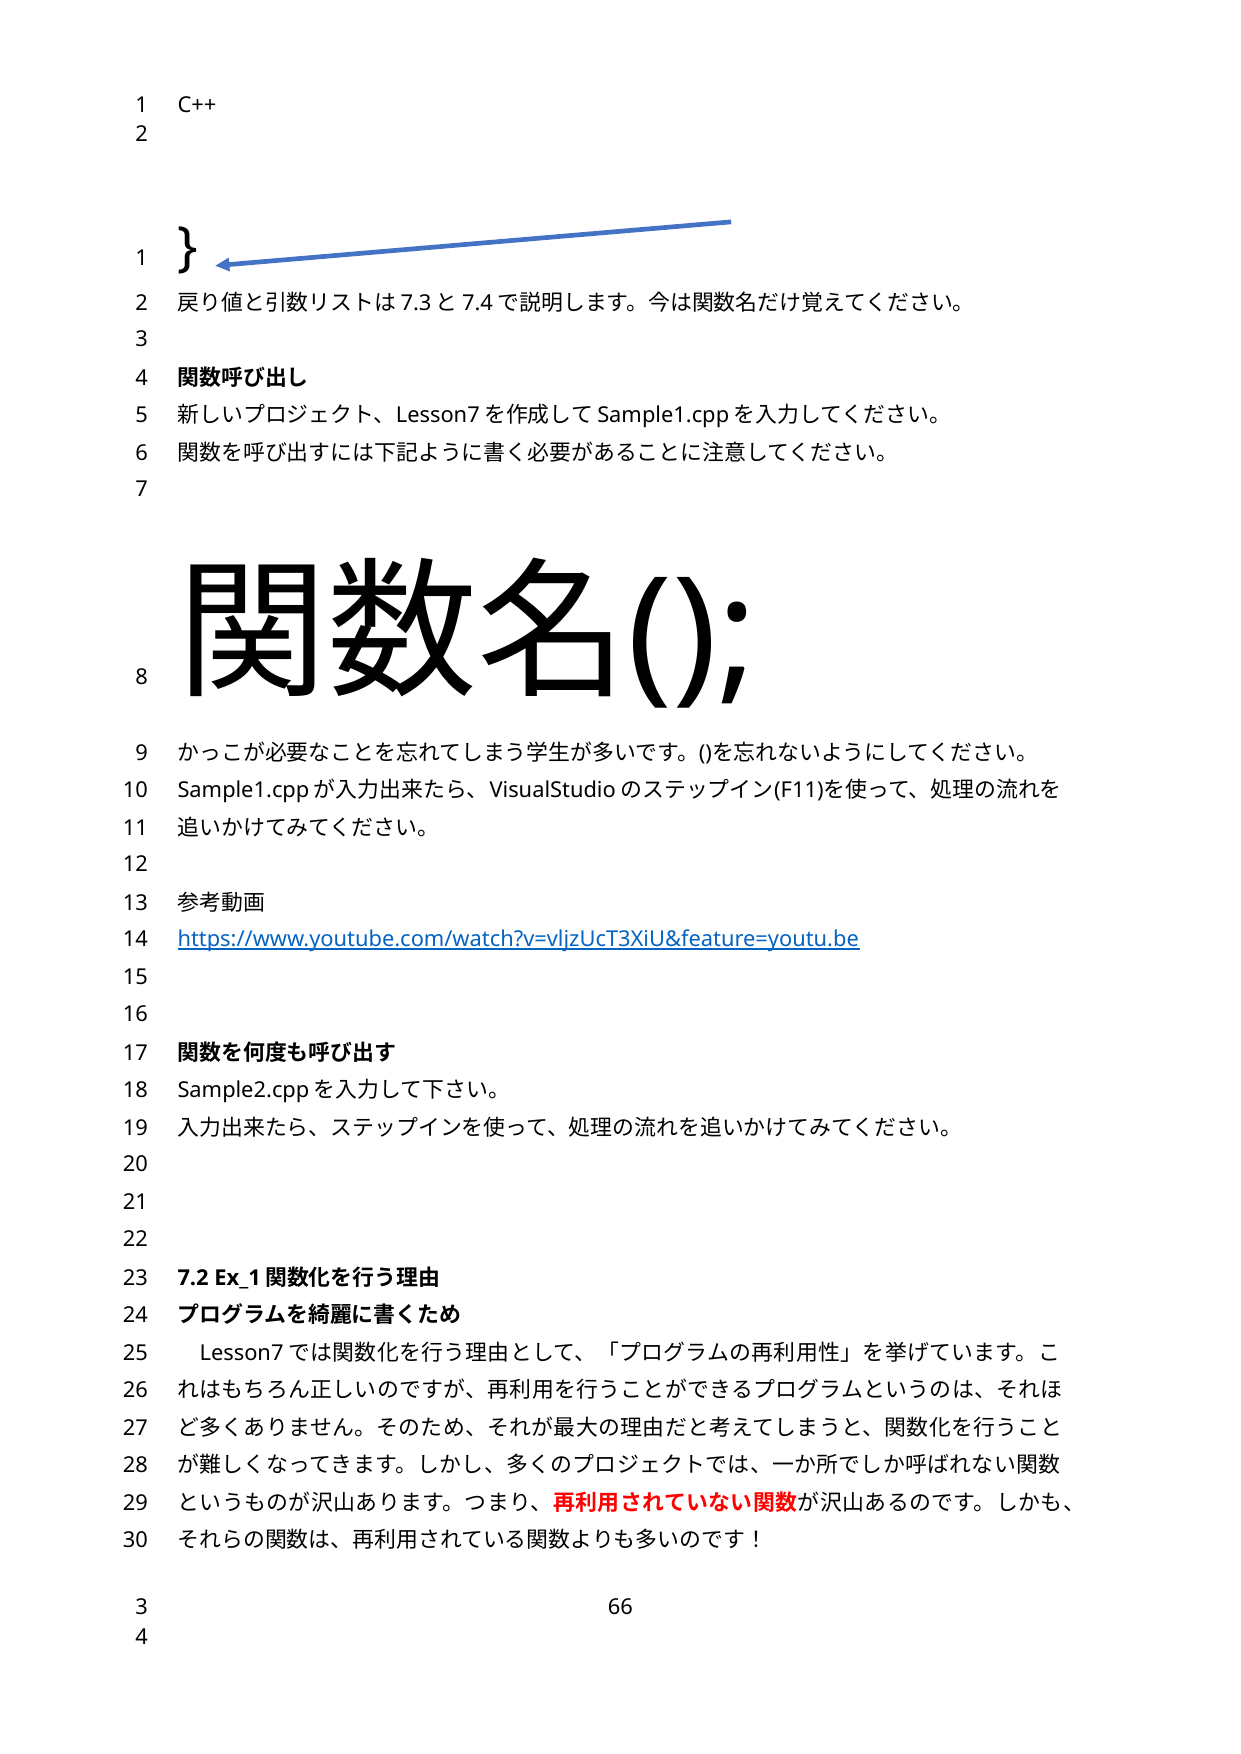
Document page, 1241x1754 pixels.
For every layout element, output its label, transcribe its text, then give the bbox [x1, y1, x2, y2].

text } [177, 207, 1063, 282]
text 関数名(); [177, 507, 1063, 732]
text プログラムを綺麗に書くため [177, 1294, 1063, 1332]
text 戻り値と引数リストは7.3と7.4で説明します。今は関数名だけ覚えてください。 [177, 282, 1063, 319]
text 関数を何度も呼び出す [177, 1032, 1063, 1069]
text 入力出来たら、ステップインを使って、処理の流れを追いかけてみてください。 [177, 1107, 1063, 1144]
text Lesson7では関数化を行う理由として、「プログラムの再利用性」を挙げています。これはもちろん正しいのですが、再利用を行うことができるプログラムというのは、それほど多くありません。そのため、それが最大の理由だと考えてしまうと、関数化を行うことが難しくなってきます。しかし、多くのプロジェクトでは、一か所でしか呼ばれない関数というものが沢山あります。つまり、再利用されていない関数が沢山あるのです。しかも、それらの関数は、再利用されている関数よりも多いのです！ [177, 1332, 1063, 1557]
text Sample2.cppを入力して下さい。 [177, 1069, 1063, 1107]
text https://www.youtube.com/watch?v=vljzUcT3XiU&feature=youtu.be [177, 919, 1063, 957]
text 関数を呼び出すには下記ように書く必要があることに注意してください。 [177, 432, 1063, 469]
text 新しいプロジェクト、Lesson7を作成してSample1.cppを入力してください。 [177, 394, 1063, 432]
text かっこが必要なことを忘れてしまう学生が多いです。()を忘れないようにしてください。 [177, 732, 1063, 769]
text 関数呼び出し [177, 357, 1063, 394]
text Sample1.cppが入力出来たら、VisualStudioのステップイン(F11)を使って、処理の流れを追いかけてみてください。 [177, 769, 1063, 844]
subtitle 7.2 Ex_1関数化を行う理由 [177, 1257, 1063, 1294]
text 参考動画 [177, 882, 1063, 919]
